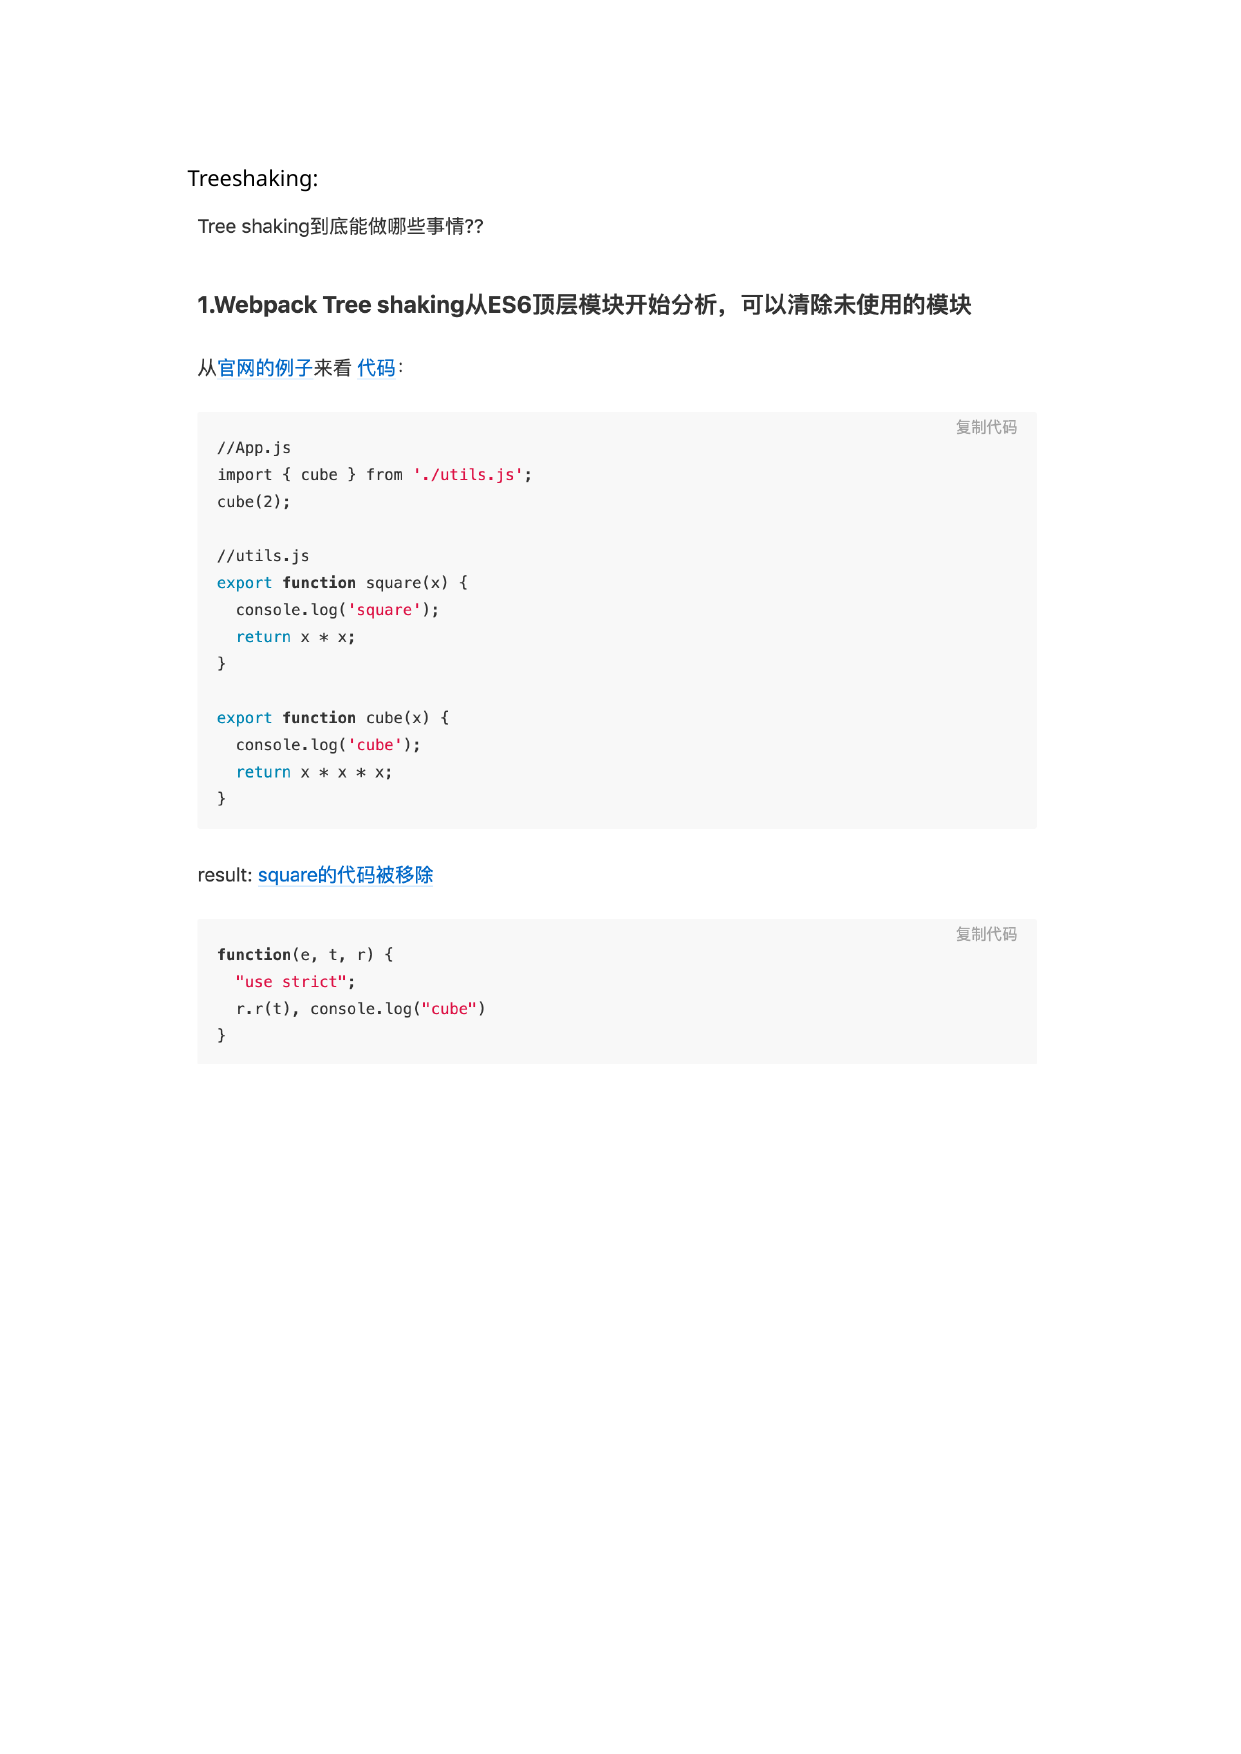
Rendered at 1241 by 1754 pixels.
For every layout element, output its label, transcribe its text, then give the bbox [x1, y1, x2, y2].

text Treeshaking: [187, 162, 1053, 194]
picture [187, 194, 1052, 1064]
